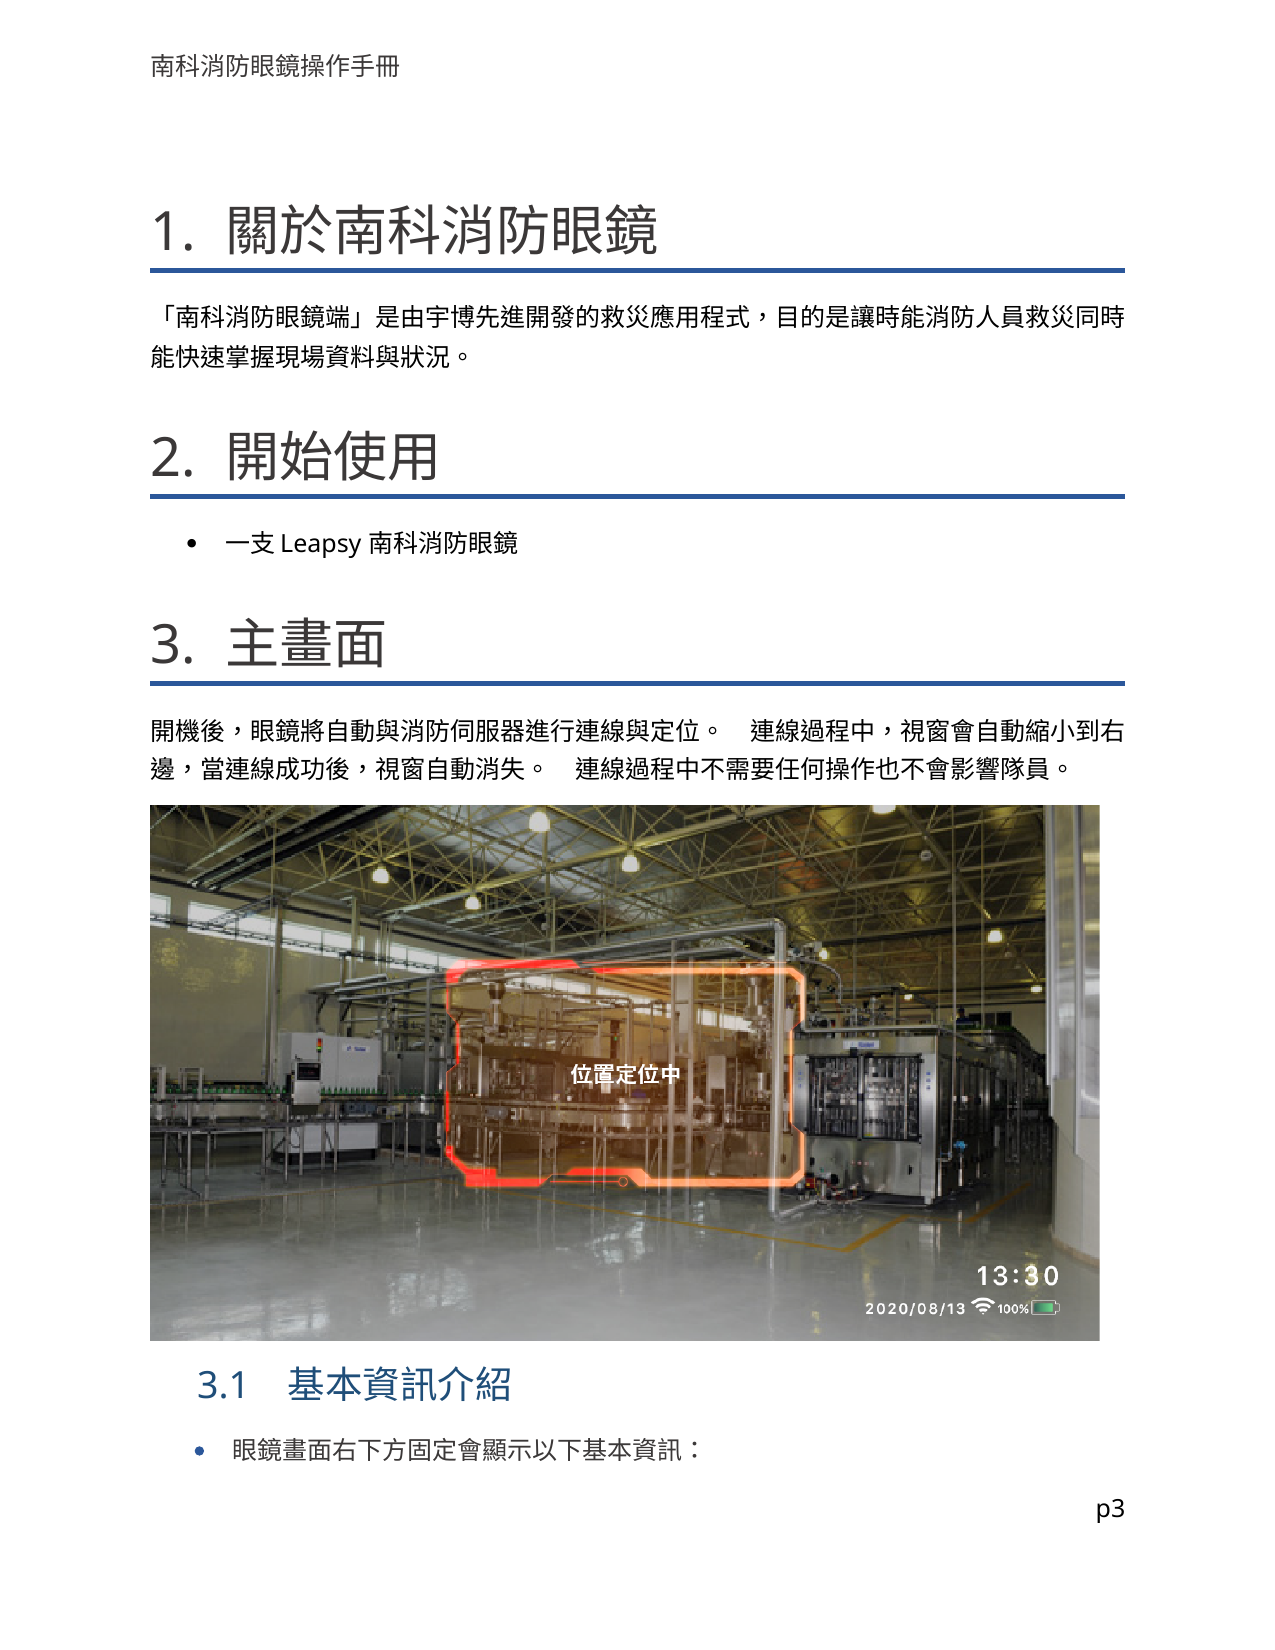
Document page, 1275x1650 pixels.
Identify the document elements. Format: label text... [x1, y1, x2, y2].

subtitle 關於南科消防眼鏡 [150, 187, 1125, 268]
picture [150, 805, 1100, 1341]
list 一支Leapsy 南科消防眼鏡 [187, 524, 1125, 560]
subtitle 主畫面 [150, 601, 1125, 681]
subtitle 開始使用 [150, 413, 1125, 494]
text 開機後，眼鏡將自動與消防伺服器進行連線與定位。 連線過程中，視窗會自動縮小到右邊，當連線成功後，視窗自動消失。 連線過程中不需要任何操作也不會影響隊員。 [150, 711, 1125, 786]
text 「南科消防眼鏡端」是由宇博先進開發的救災應用程式，目的是讓時能消防人員救災同時能快速掌握現場資料與狀況。 [150, 298, 1125, 373]
list 眼鏡畫面右下方固定會顯示以下基本資訊： [195, 1431, 1125, 1467]
subtitle 3.1 基本資訊介紹 [197, 1355, 1125, 1410]
